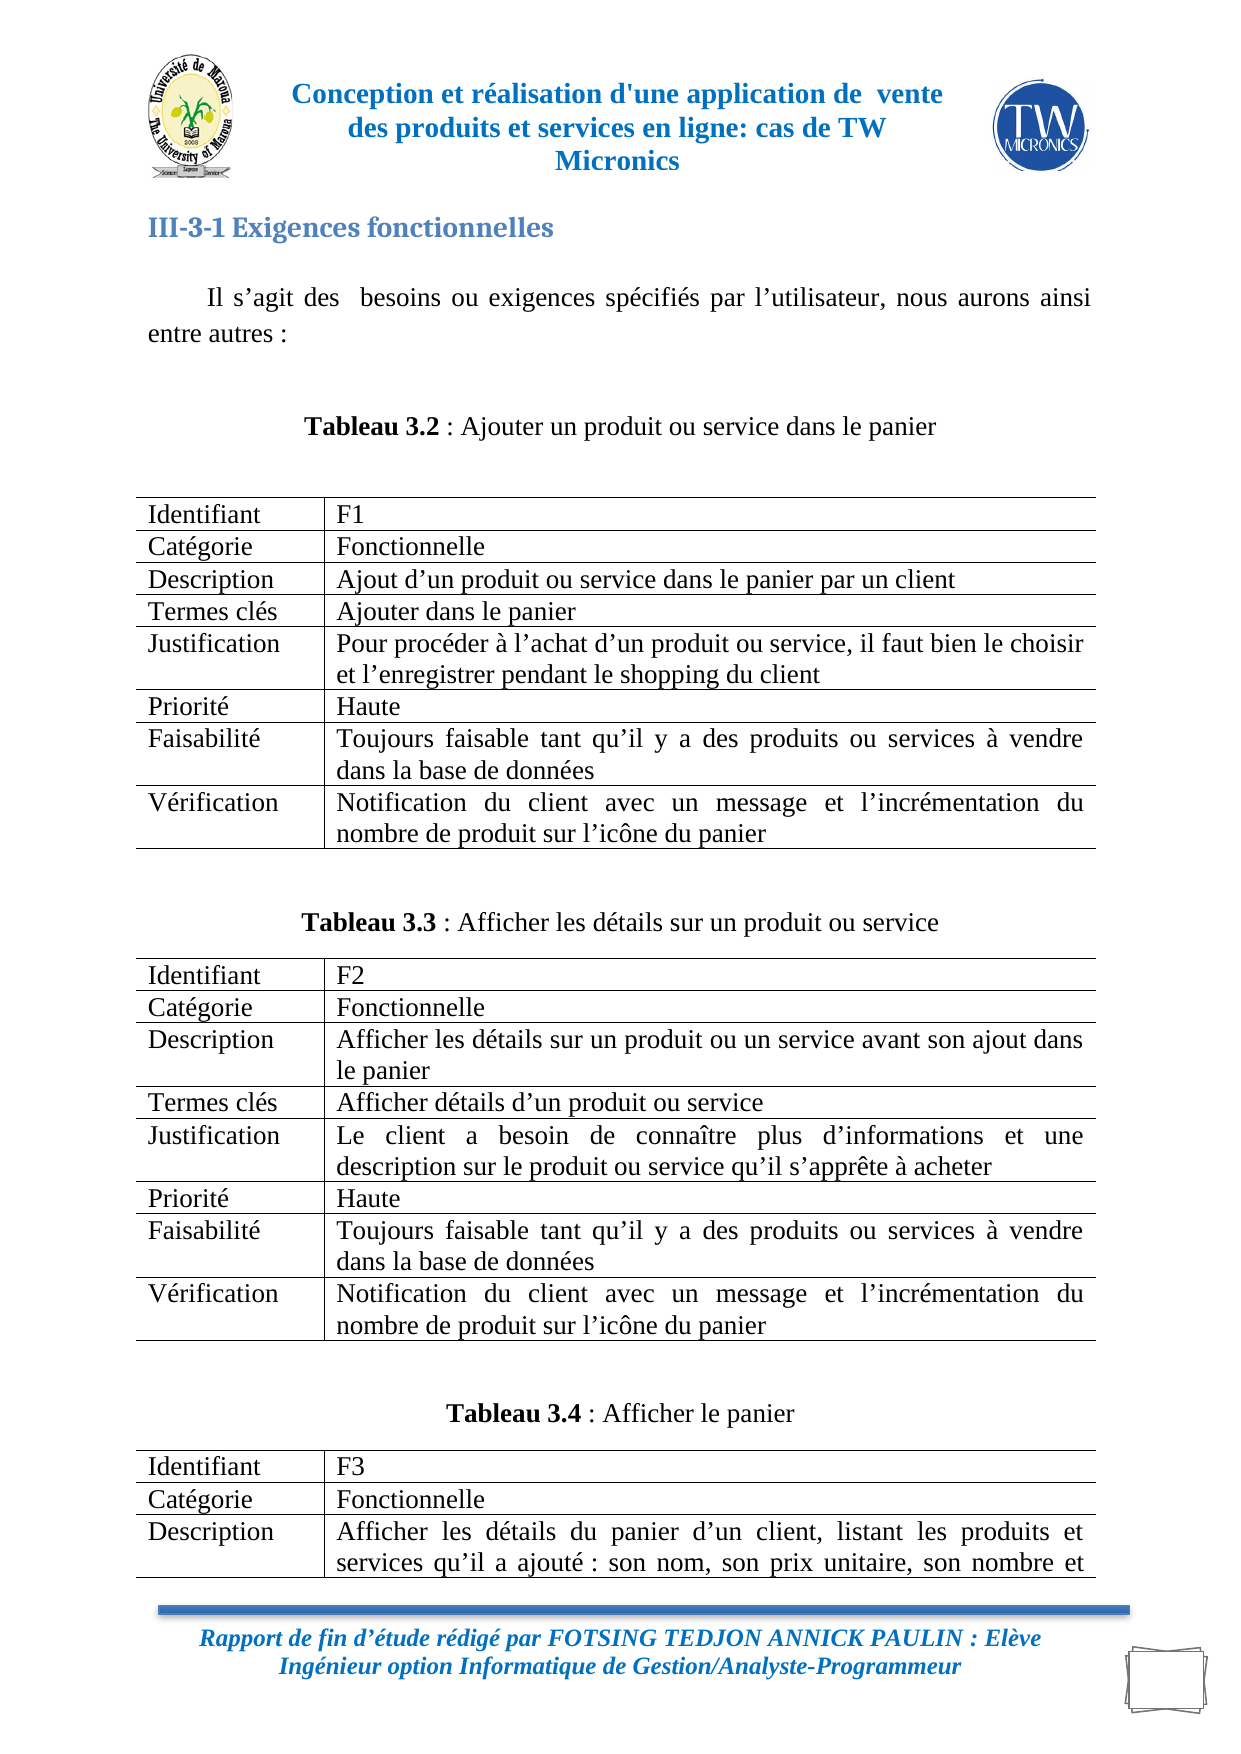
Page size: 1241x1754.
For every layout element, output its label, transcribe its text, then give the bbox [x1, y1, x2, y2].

table_cell Vérification [136, 1278, 324, 1340]
table_cell Le client a besoin de connaître plus d’informations et une description sur le produit ou service qu’il s’apprête à acheter [325, 1119, 1096, 1181]
table_cell Haute [325, 1182, 1096, 1213]
table_header F3 [325, 1451, 1096, 1482]
table_cell Vérification [136, 786, 324, 848]
table_cell Justification [136, 627, 324, 689]
picture [991, 77, 1092, 171]
text Tableau 3.2 : Ajouter un produit ou service dans le panier [148, 409, 1093, 441]
text Tableau 3.4 : Afficher le panier [148, 1397, 1093, 1429]
table_cell Notification du client avec un message et l’incrémentation du nombre de produit sur l’icône du panier [325, 786, 1096, 848]
table_cell Catégorie [136, 991, 324, 1022]
table_cell Toujours faisable tant qu’il y a des produits ou services à vendre dans la base de données [325, 1214, 1096, 1277]
table_cell Faisabilité [136, 1214, 324, 1277]
text Tableau 3.3 : Afficher les détails sur un produit ou service [148, 906, 1093, 937]
table_cell Ajouter dans le panier [325, 595, 1096, 626]
table_cell Ajout d’un produit ou service dans le panier par un client [325, 563, 1096, 594]
table_header F1 [325, 498, 1096, 529]
table_cell Pour procéder à l’achat d’un produit ou service, il faut bien le choisir et l’enregistrer pendant le shopping du client [325, 627, 1096, 689]
table_cell Faisabilité [136, 723, 324, 785]
table_cell Catégorie [136, 1483, 324, 1514]
table_cell Fonctionnelle [325, 531, 1096, 562]
table_cell Afficher détails d’un produit ou service [325, 1087, 1096, 1118]
table_cell Toujours faisable tant qu’il y a des produits ou services à vendre dans la base de données [325, 723, 1096, 785]
table_cell Afficher les détails sur un produit ou un service avant son ajout dans le panier [325, 1023, 1096, 1086]
table_cell Haute [325, 690, 1096, 722]
table_cell Description [136, 563, 324, 594]
subtitle III-3-1 Exigences fonctionnelles [148, 211, 1093, 244]
table_cell Termes clés [136, 1087, 324, 1118]
table_header Identifiant [136, 1451, 324, 1482]
table_cell Fonctionnelle [325, 1483, 1096, 1514]
table_cell Notification du client avec un message et l’incrémentation du nombre de produit sur l’icône du panier [325, 1278, 1096, 1340]
table_header Identifiant [136, 959, 324, 990]
table_cell Catégorie [136, 531, 324, 562]
table_cell Priorité [136, 690, 324, 722]
table_header Identifiant [136, 498, 324, 529]
text Il s’agit des besoins ou exigences spécifiés par l’utilisateur, nous aurons ainsi entre autres : [148, 282, 1093, 348]
table_header F2 [325, 959, 1096, 990]
table_cell Description [136, 1515, 324, 1577]
table_cell Description [136, 1023, 324, 1086]
table_cell Fonctionnelle [325, 991, 1096, 1022]
table_cell Priorité [136, 1182, 324, 1213]
table_cell Termes clés [136, 595, 324, 626]
table_cell Justification [136, 1119, 324, 1181]
